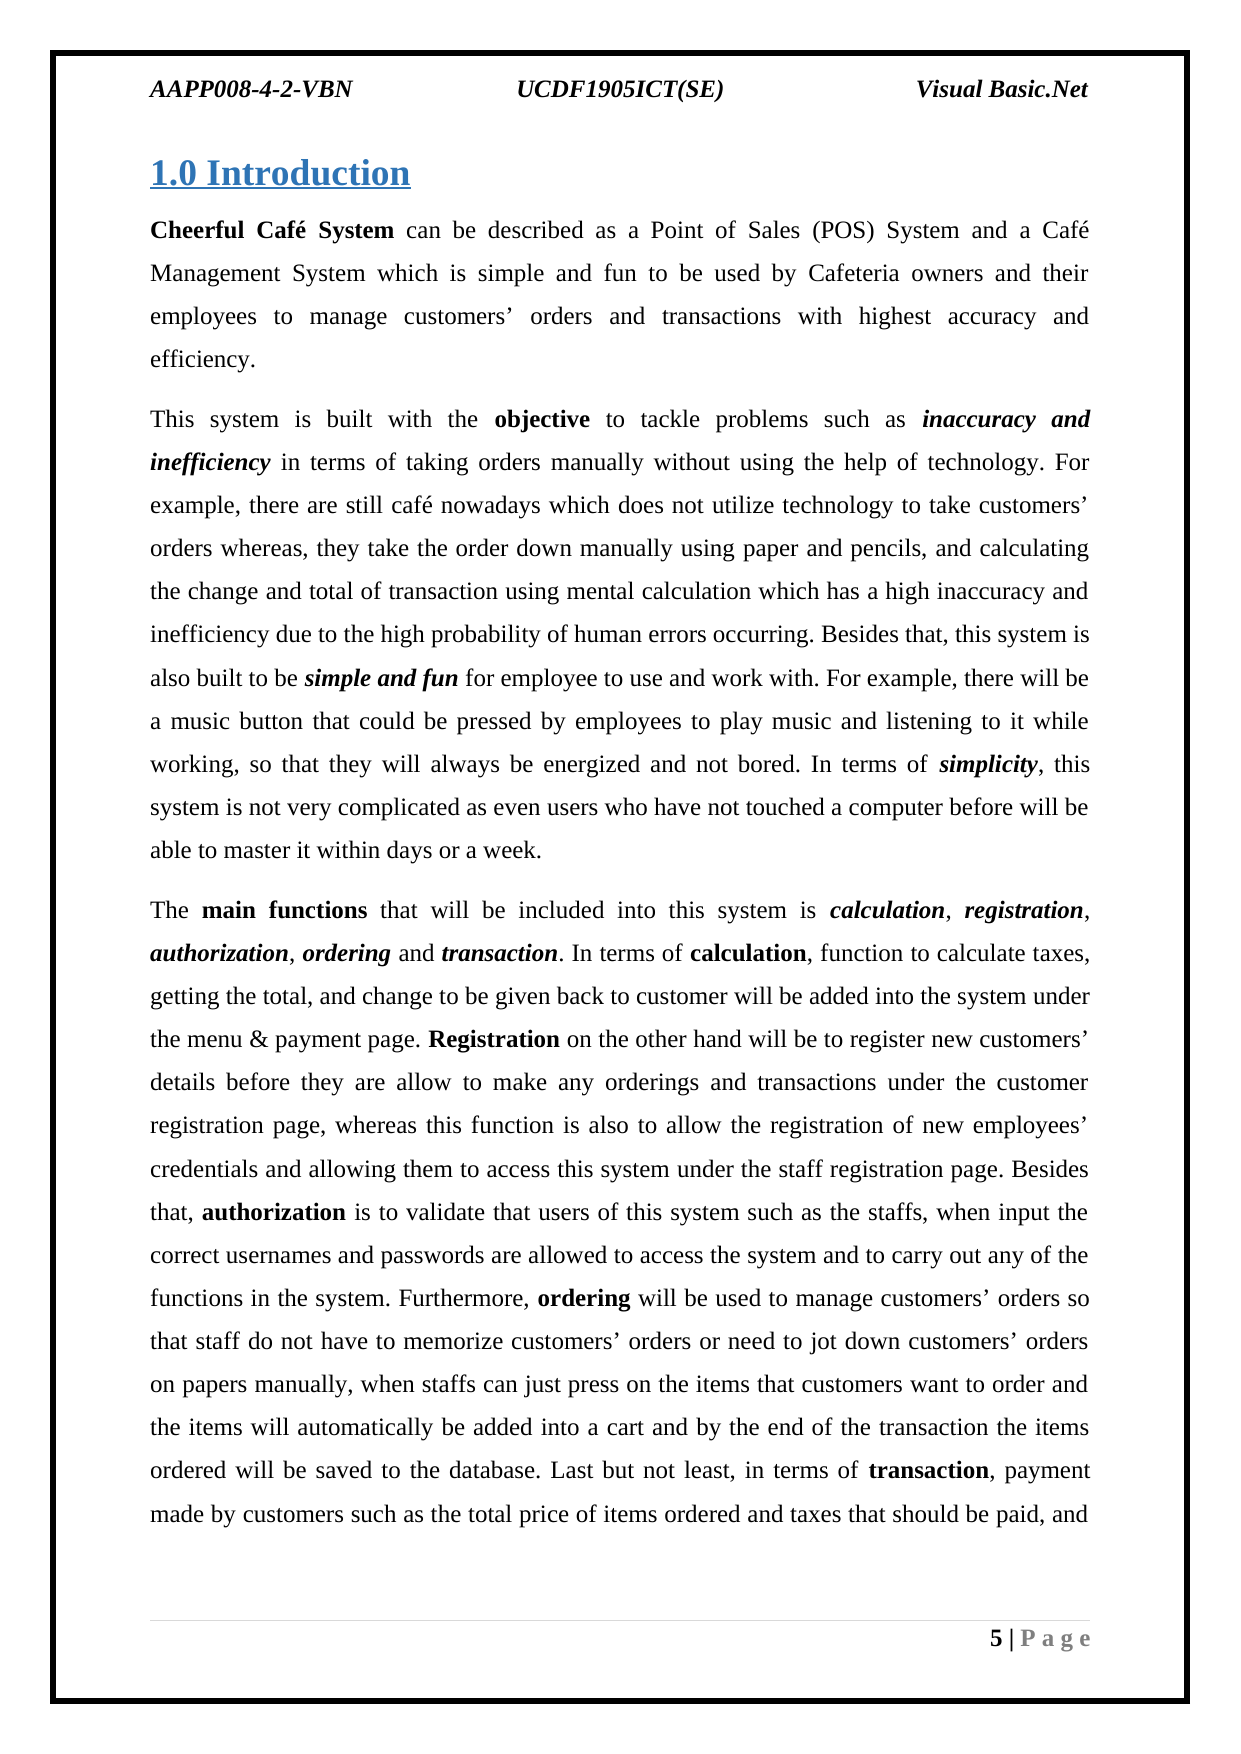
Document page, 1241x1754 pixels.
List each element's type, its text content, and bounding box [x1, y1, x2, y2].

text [150, 895, 1090, 1527]
subtitle 1.0 Introduction [150, 150, 1090, 193]
text Cheerful Café System can be described as a Point of Sales (POS) System and a Café Management System which is simple and fun to be used by Cafeteria owners and their employees to manage customers’ orders and transactions with highest accuracy and efficiency. [150, 215, 1090, 373]
text This system is built with the objective to tackle problems such as inaccuracy and inefficiency in terms of taking orders manually without using the help of technology. For example, there are still café nowadays which does not utilize technology to take customers’ orders whereas, they take the order down manually using paper and pencils, and calculating the change and total of transaction using mental calculation which has a high inaccuracy and inefficiency due to the high probability of human errors occurring. Besides that, this system is also built to be simple and fun for employee to use and work with. For example, there will be a music button that could be pressed by employees to play music and listening to it while working, so that they will always be energized and not bored. In terms of simplicity, this system is not very complicated as even users who have not touched a computer before will be able to master it within days or a week. [150, 404, 1090, 864]
